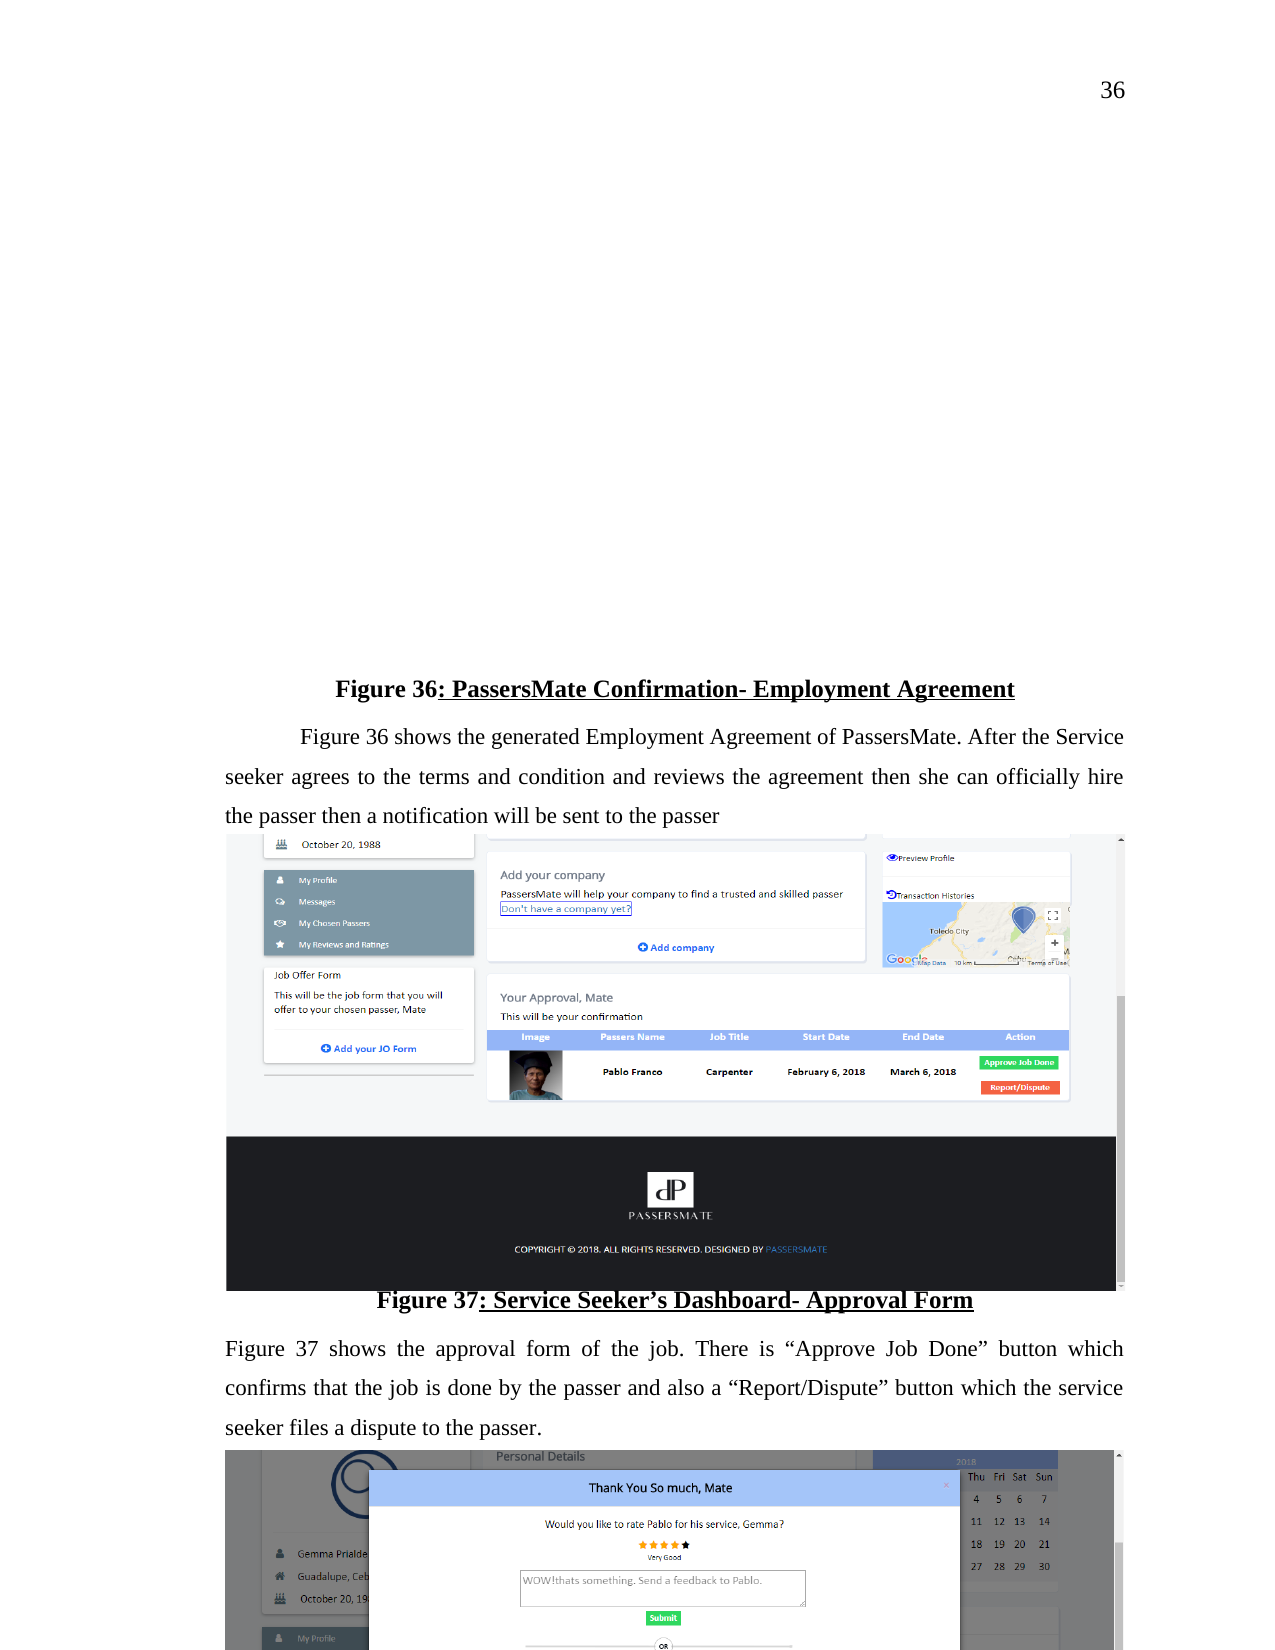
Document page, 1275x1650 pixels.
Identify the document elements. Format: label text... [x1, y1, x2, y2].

text Figure 36 shows the generated Employment Agreement of PassersMate. After the Service seeker agrees to the terms and condition and reviews the agreement then she can officially hire the passer then a notification will be sent to the passer [225, 723, 1125, 829]
text Figure 36: PassersMate Confirmation- Employment Agreement [225, 674, 1125, 702]
picture [226, 834, 1125, 1285]
text Figure 37 shows the approval form of the job. There is “Approve Job Done” button which confirms that the job is done by the passer and also a “Report/Dispute” button which the service seeker files a dispute to the passer. [225, 1335, 1125, 1440]
text Figure 37: Service Seeker’s Dashboard- Approval Form [225, 1285, 1125, 1314]
picture [225, 1450, 1124, 1650]
